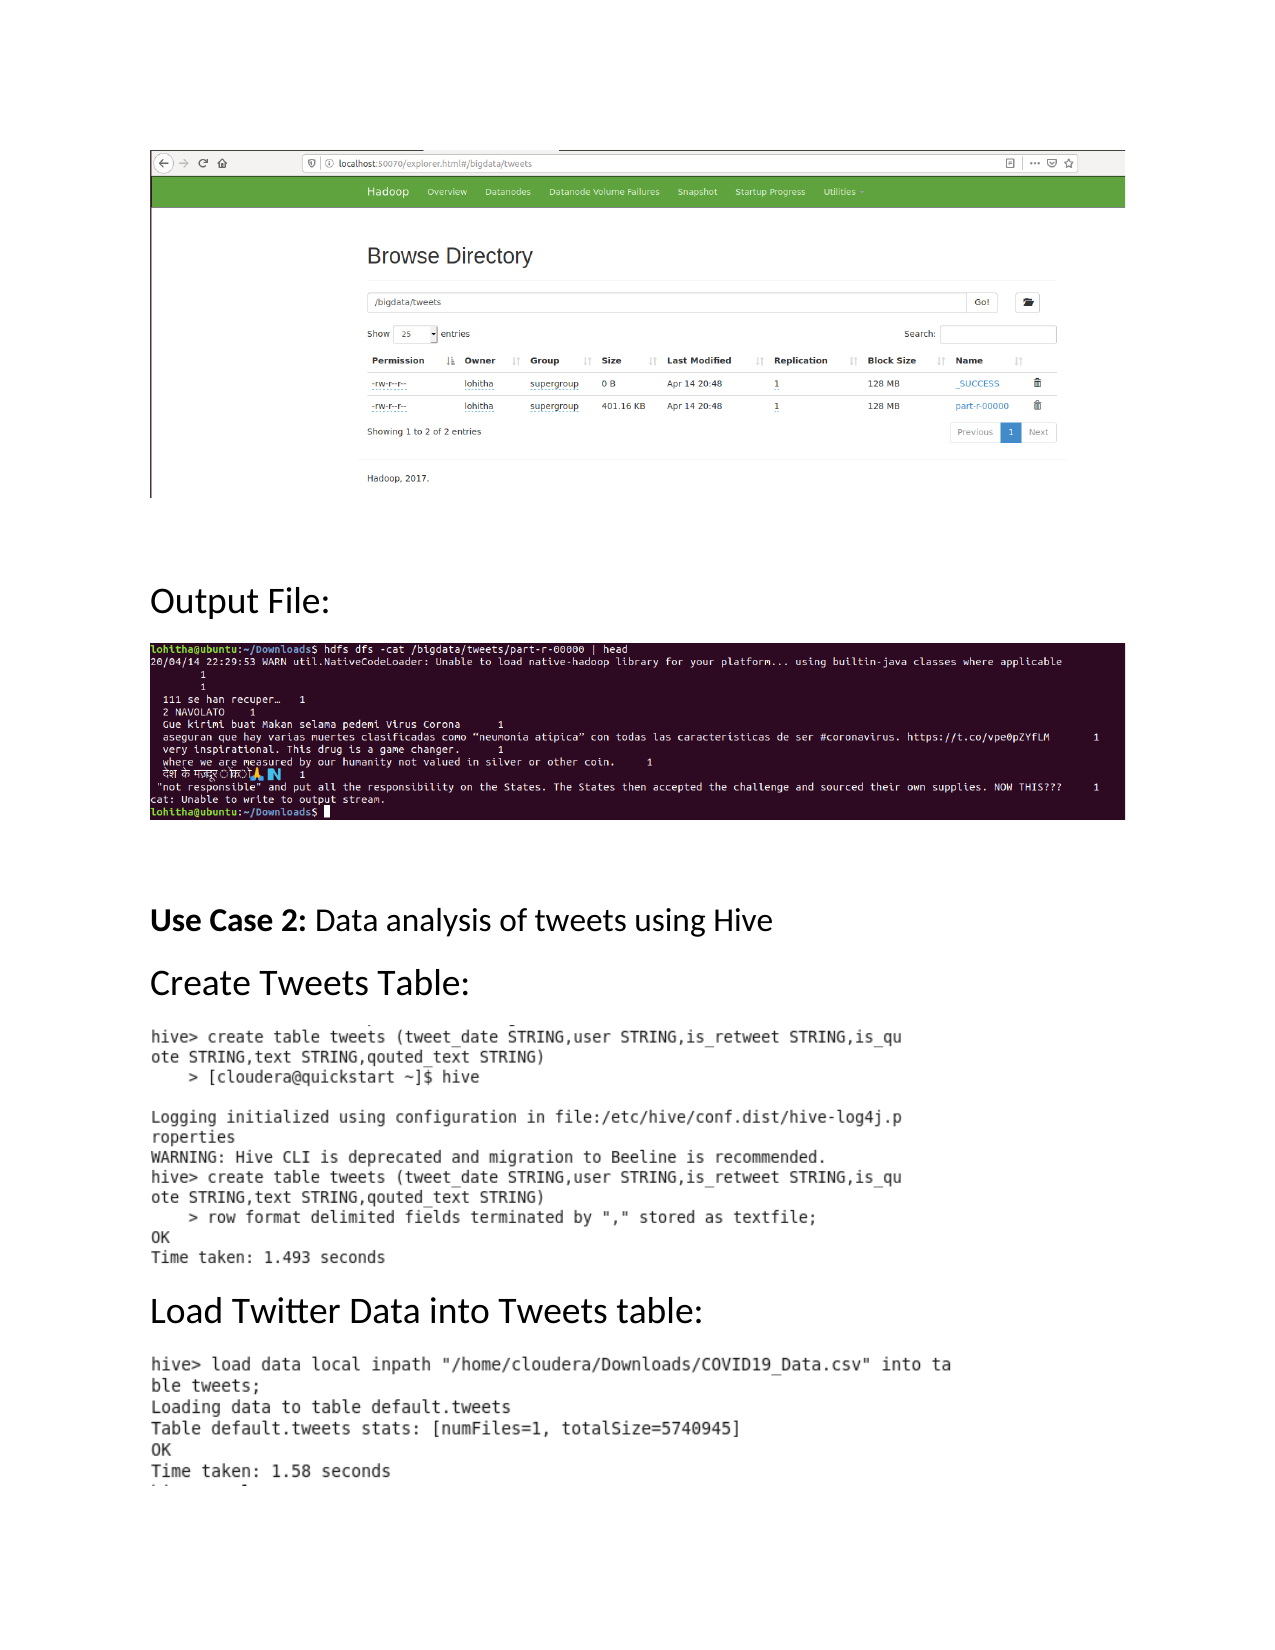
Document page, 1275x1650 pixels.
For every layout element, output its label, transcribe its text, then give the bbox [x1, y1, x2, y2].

picture [150, 1025, 1125, 1269]
text Use Case 2: Data analysis of tweets using Hive [150, 899, 1125, 939]
picture [150, 1353, 989, 1486]
text Output File: [150, 577, 1125, 623]
text Load Twitter Data into Tweets table: [150, 1287, 1125, 1333]
text Create Tweets Table: [150, 959, 1125, 1005]
picture [150, 150, 1125, 498]
picture [150, 643, 1125, 820]
